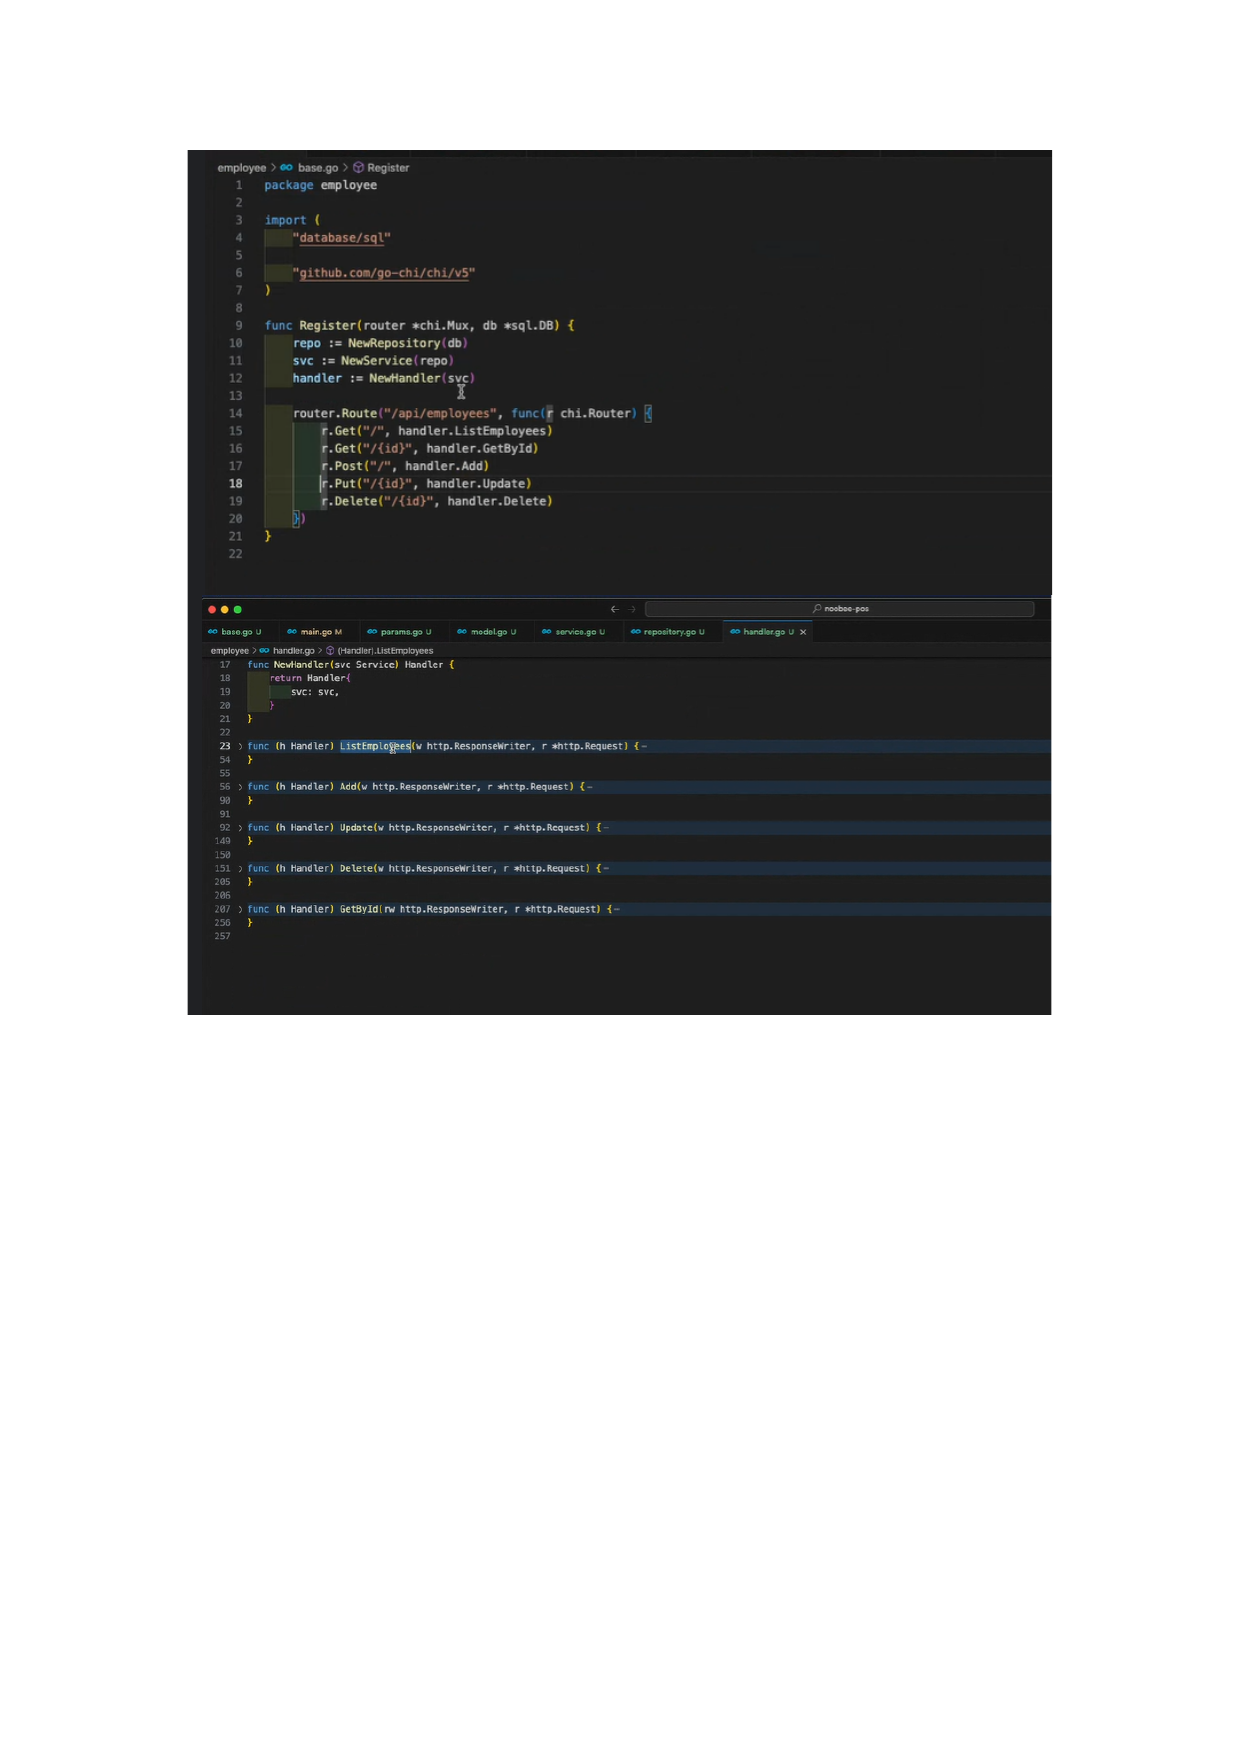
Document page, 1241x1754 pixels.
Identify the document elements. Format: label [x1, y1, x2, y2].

picture [187, 150, 1053, 1015]
